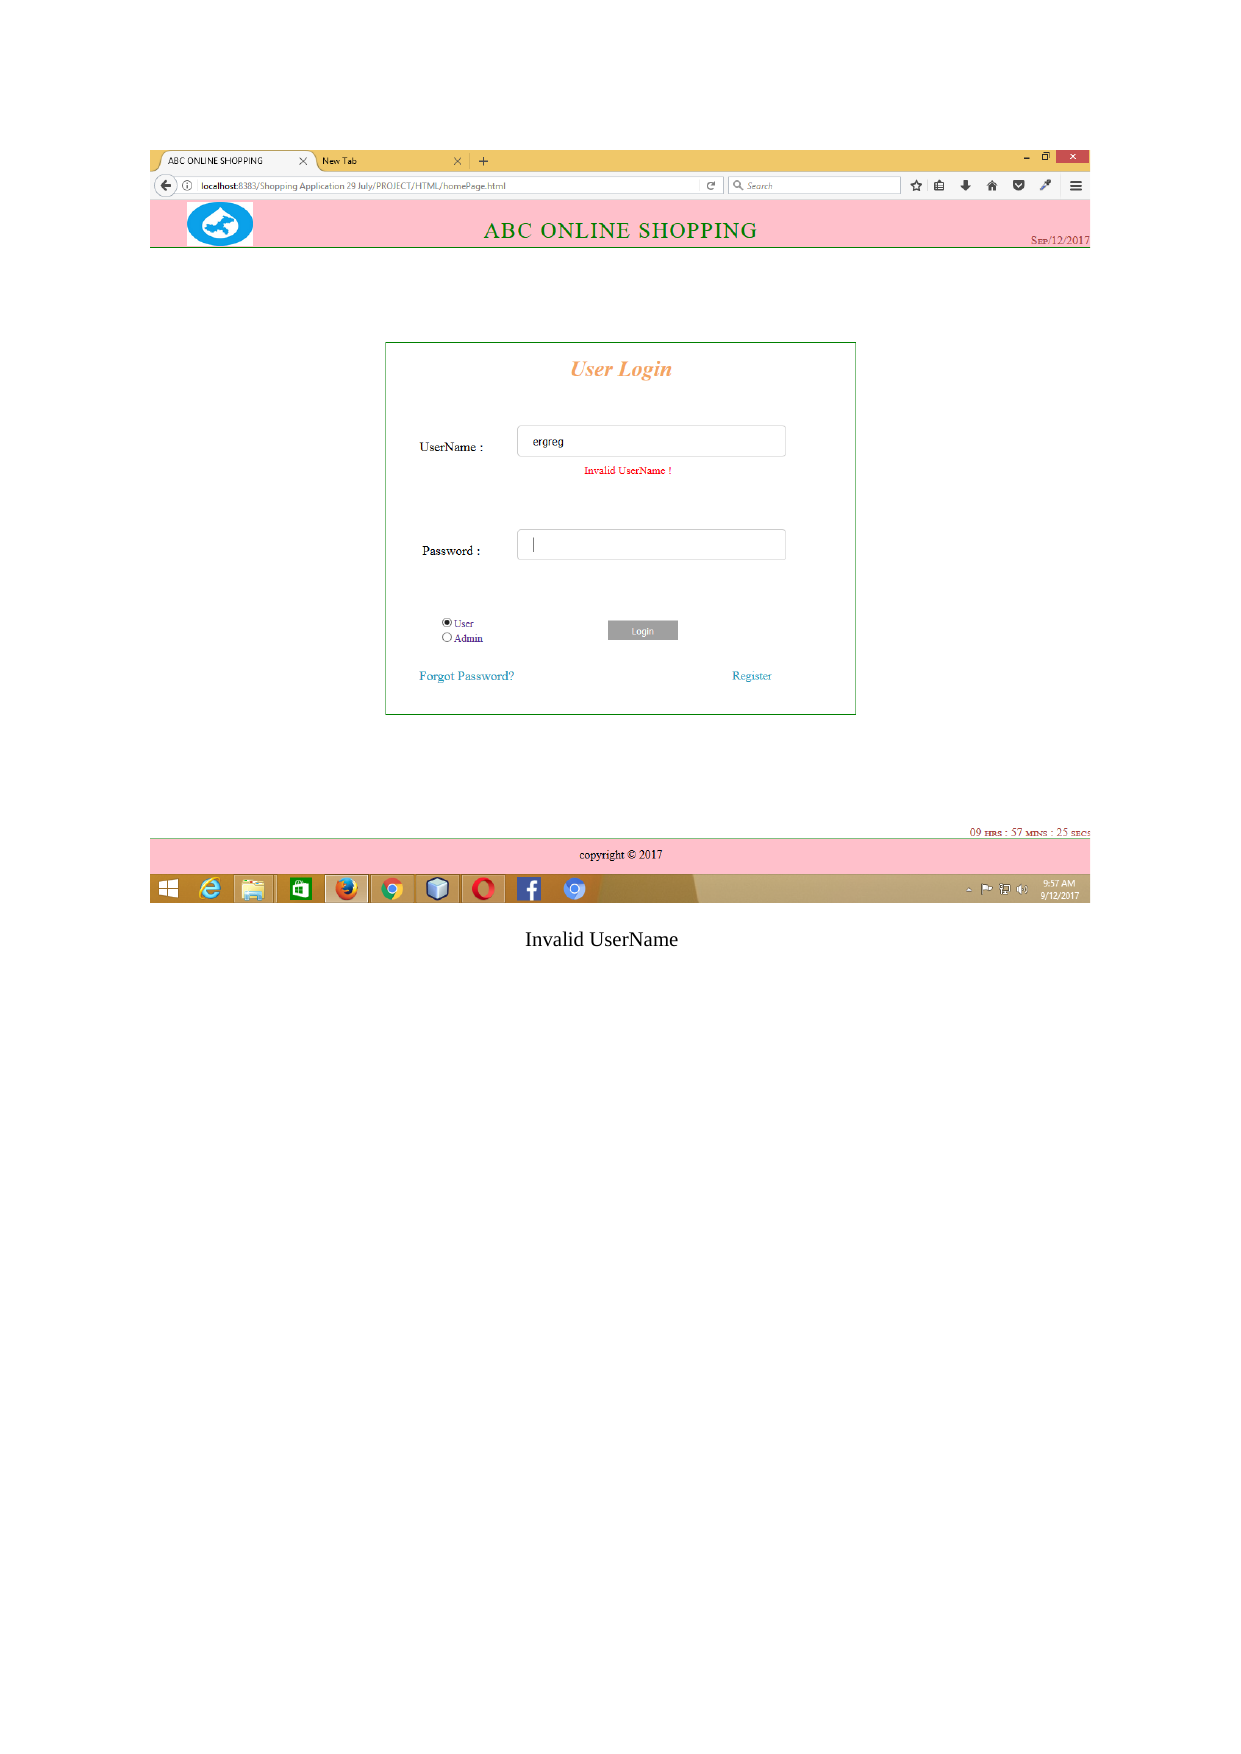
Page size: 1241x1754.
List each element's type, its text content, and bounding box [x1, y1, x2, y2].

picture [150, 150, 1091, 903]
text Invalid UserName [450, 927, 1090, 951]
